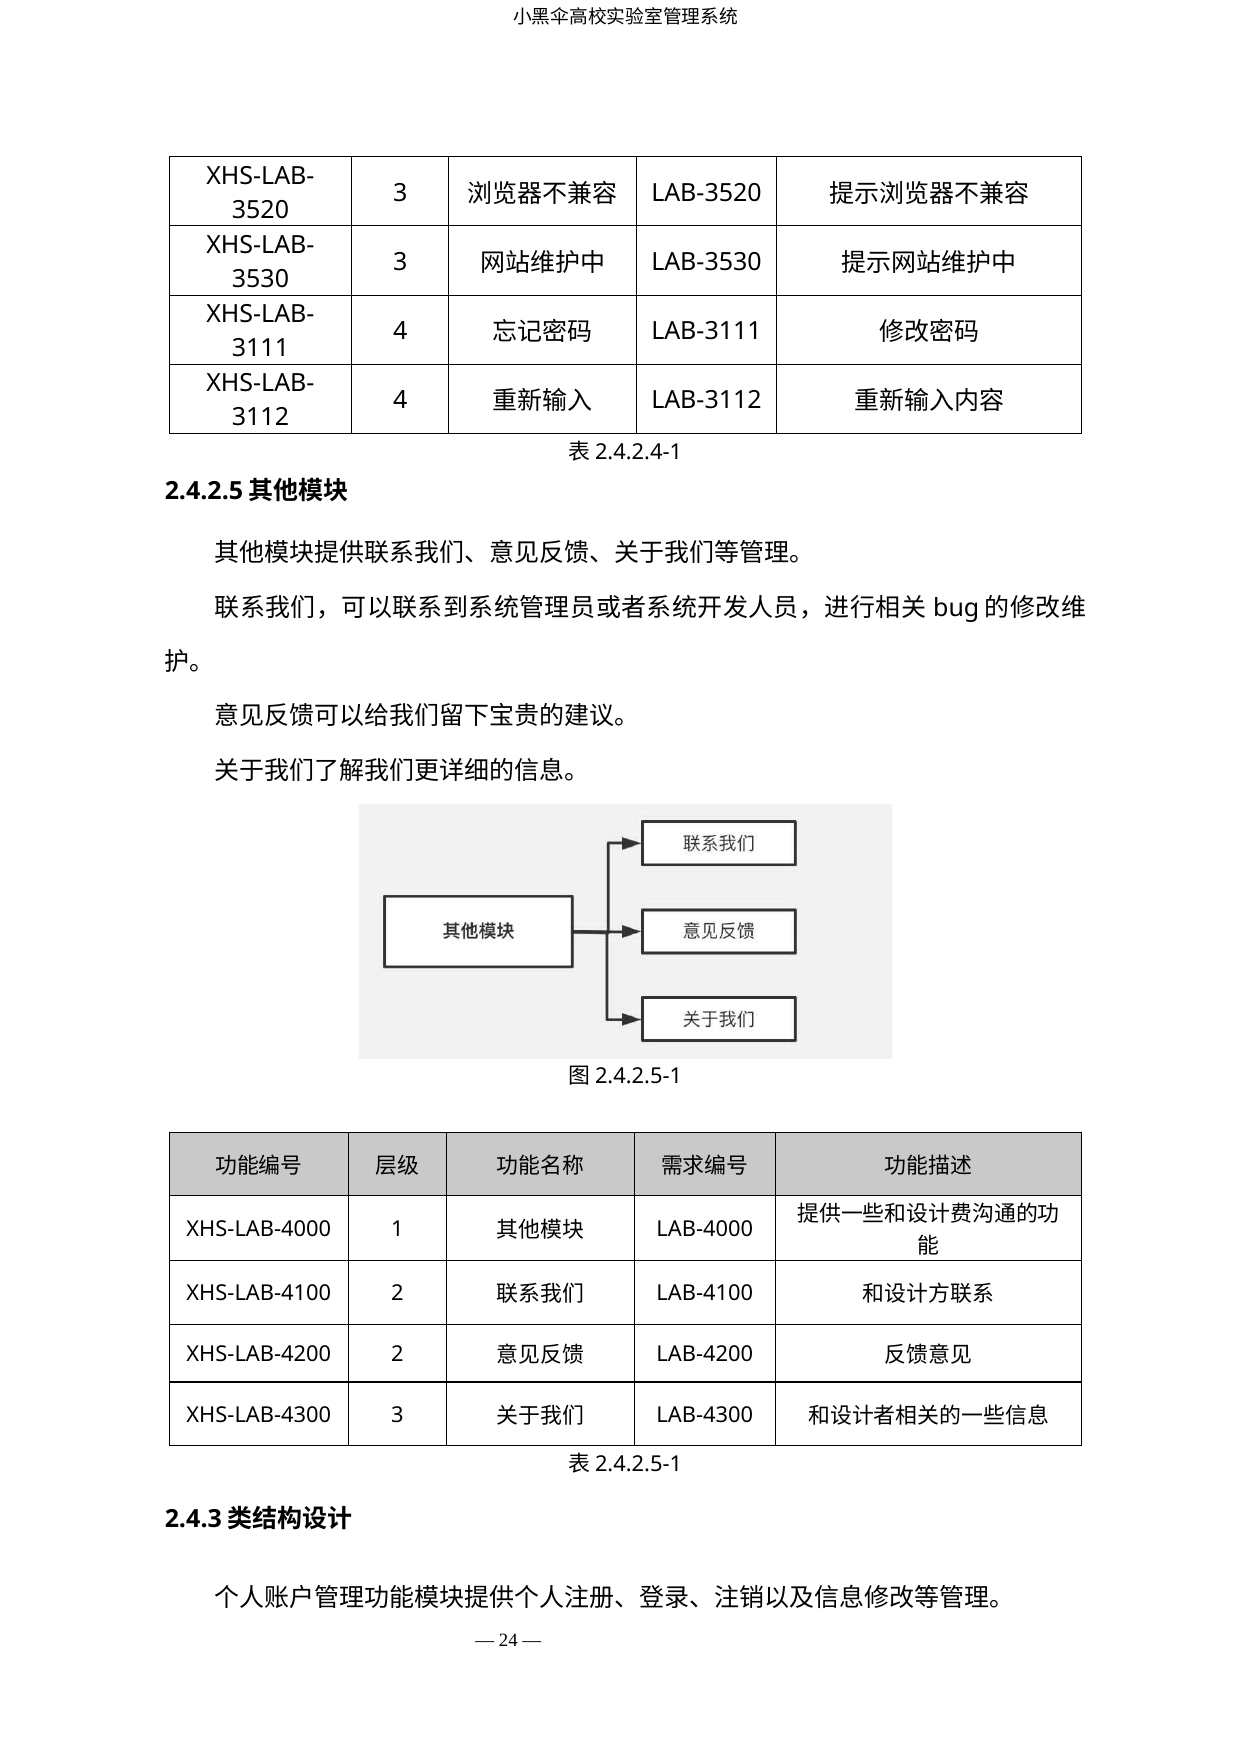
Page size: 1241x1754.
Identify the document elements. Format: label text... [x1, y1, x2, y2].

table_cell 意见反馈 [447, 1325, 634, 1381]
table_cell LAB-4300 [635, 1383, 775, 1445]
table_cell LAB-3111 [637, 296, 776, 364]
table_cell 重新输入 [449, 365, 636, 433]
table_cell 3 [349, 1383, 446, 1445]
text 表2.4.2.4-1 [164, 434, 1086, 466]
table_cell XHS-LAB-3530 [170, 226, 351, 294]
table_cell LAB-4000 [635, 1196, 775, 1260]
table_cell 和设计方联系 [776, 1261, 1081, 1323]
table_cell LAB-3520 [637, 157, 776, 225]
table_cell 关于我们 [447, 1383, 634, 1445]
subtitle 2.4.2.5其他模块 [164, 466, 1086, 507]
table_cell 浏览器不兼容 [449, 157, 636, 225]
subtitle 2.4.3类结构设计 [164, 1494, 1086, 1536]
table_header 层级 [349, 1133, 446, 1195]
table_cell LAB-3112 [637, 365, 776, 433]
table_cell XHS-LAB-3112 [170, 365, 351, 433]
text 个人账户管理功能模块提供个人注册、登录、注销以及信息修改等管理。 [164, 1577, 1086, 1614]
text 联系我们，可以联系到系统管理员或者系统开发人员，进行相关bug的修改维护。 [164, 587, 1086, 678]
table_header 需求编号 [635, 1133, 775, 1195]
table_cell XHS-LAB-4000 [170, 1196, 348, 1260]
text 关于我们了解我们更详细的信息。 [164, 750, 1086, 786]
table_cell XHS-LAB-3111 [170, 296, 351, 364]
table_cell 重新输入内容 [777, 365, 1081, 433]
table_cell LAB-4100 [635, 1261, 775, 1323]
table_cell 提供一些和设计费沟通的功能 [776, 1196, 1081, 1260]
text 其他模块提供联系我们、意见反馈、关于我们等管理。 [164, 533, 1086, 569]
table_cell XHS-LAB-3520 [170, 157, 351, 225]
table_cell 2 [349, 1261, 446, 1323]
table_cell 修改密码 [777, 296, 1081, 364]
table_cell LAB-4200 [635, 1325, 775, 1381]
table_cell 联系我们 [447, 1261, 634, 1323]
table_cell 其他模块 [447, 1196, 634, 1260]
table_cell 和设计者相关的一些信息 [776, 1383, 1081, 1445]
picture [358, 804, 893, 1059]
table_cell XHS-LAB-4300 [170, 1383, 348, 1445]
table_cell 3 [352, 226, 448, 294]
table_cell 提示网站维护中 [777, 226, 1081, 294]
table_cell 提示浏览器不兼容 [777, 157, 1081, 225]
table_cell LAB-3530 [637, 226, 776, 294]
table_cell 网站维护中 [449, 226, 636, 294]
table_header 功能描述 [776, 1133, 1081, 1195]
table_cell XHS-LAB-4100 [170, 1261, 348, 1323]
table_cell 1 [349, 1196, 446, 1260]
table_cell 2 [349, 1325, 446, 1381]
table_cell 忘记密码 [449, 296, 636, 364]
text 表2.4.2.5-1 [164, 1446, 1086, 1478]
table_cell XHS-LAB-4200 [170, 1325, 348, 1381]
table_header 功能编号 [170, 1133, 348, 1195]
table_header 功能名称 [447, 1133, 634, 1195]
table_cell 4 [352, 365, 448, 433]
text 意见反馈可以给我们留下宝贵的建议。 [164, 696, 1086, 732]
text 图2.4.2.5-1 [164, 1058, 1086, 1090]
table_cell 反馈意见 [776, 1325, 1081, 1381]
table_cell 4 [352, 296, 448, 364]
table_cell 3 [352, 157, 448, 225]
